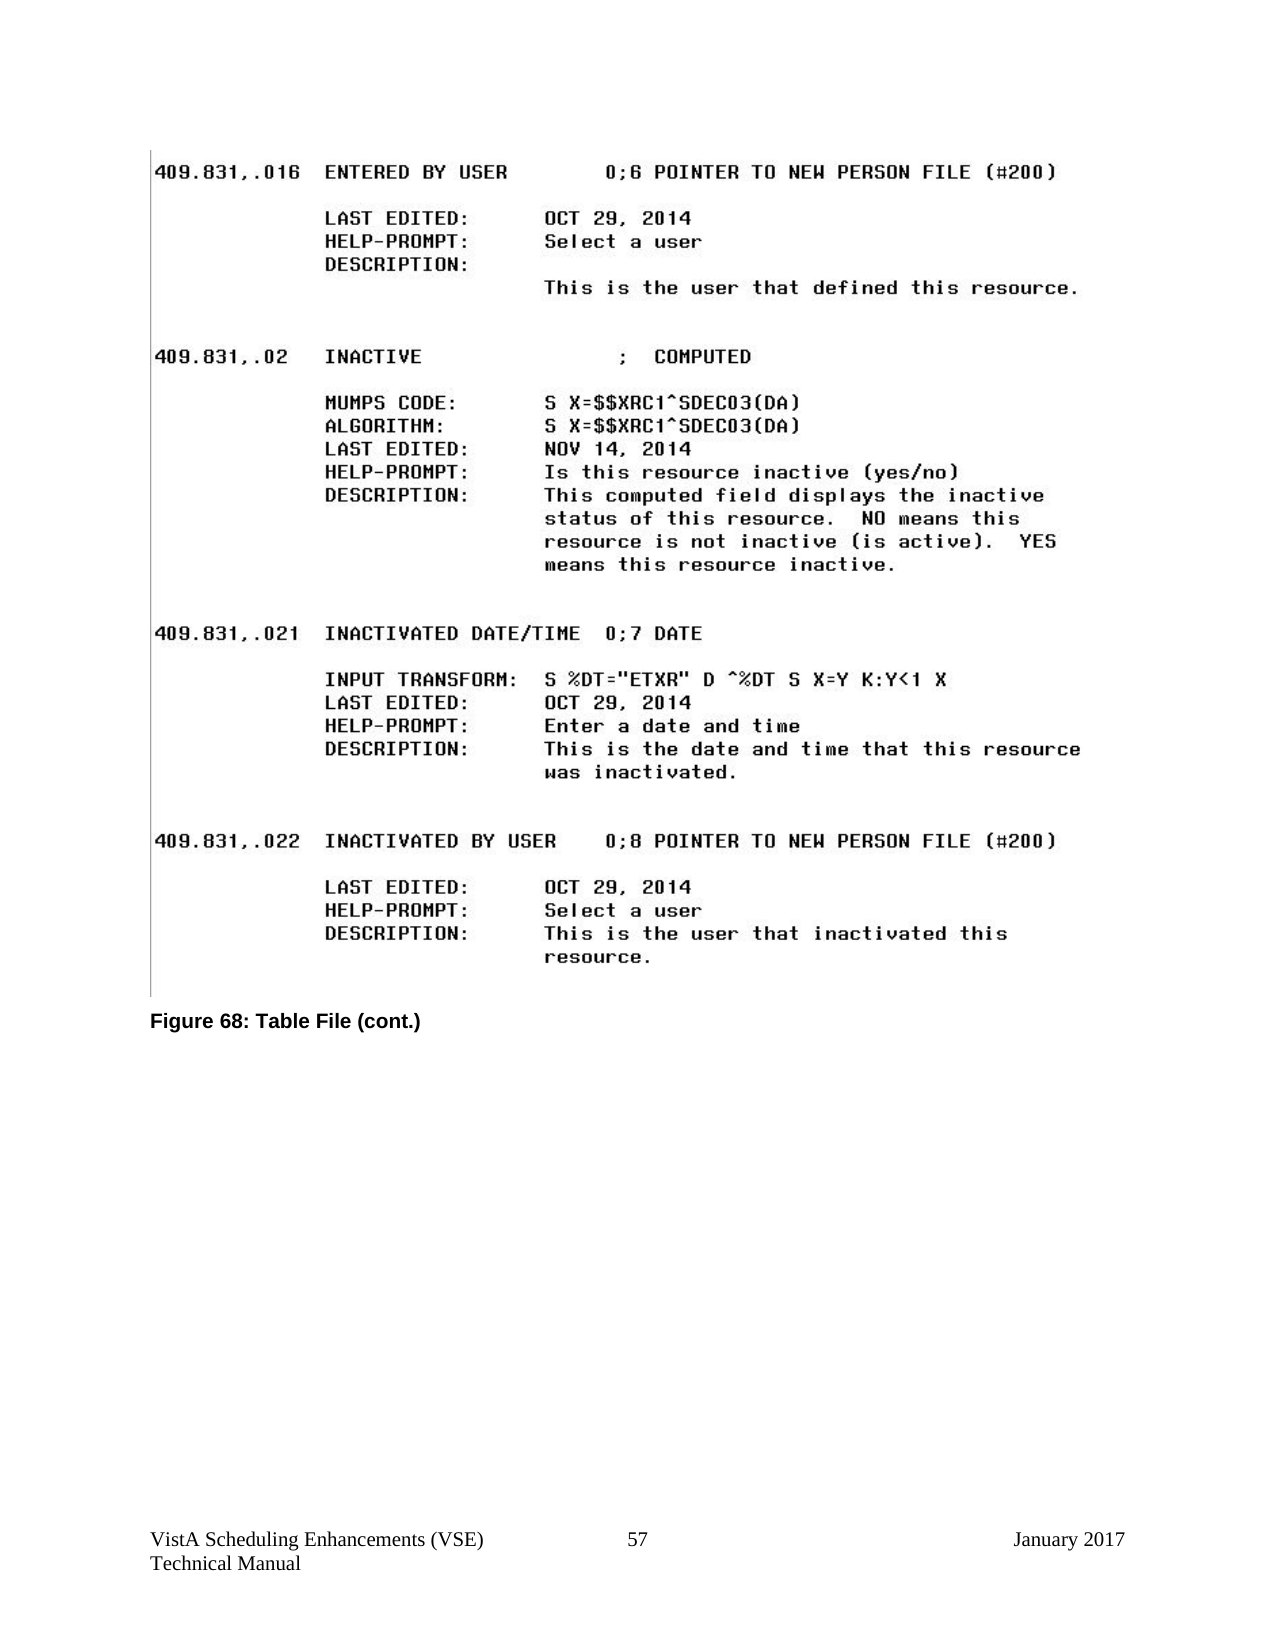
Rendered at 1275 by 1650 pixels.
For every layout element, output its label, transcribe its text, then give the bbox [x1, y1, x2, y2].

picture [150, 150, 1125, 997]
text Figure 68: Table File (cont.) [150, 1009, 1125, 1033]
